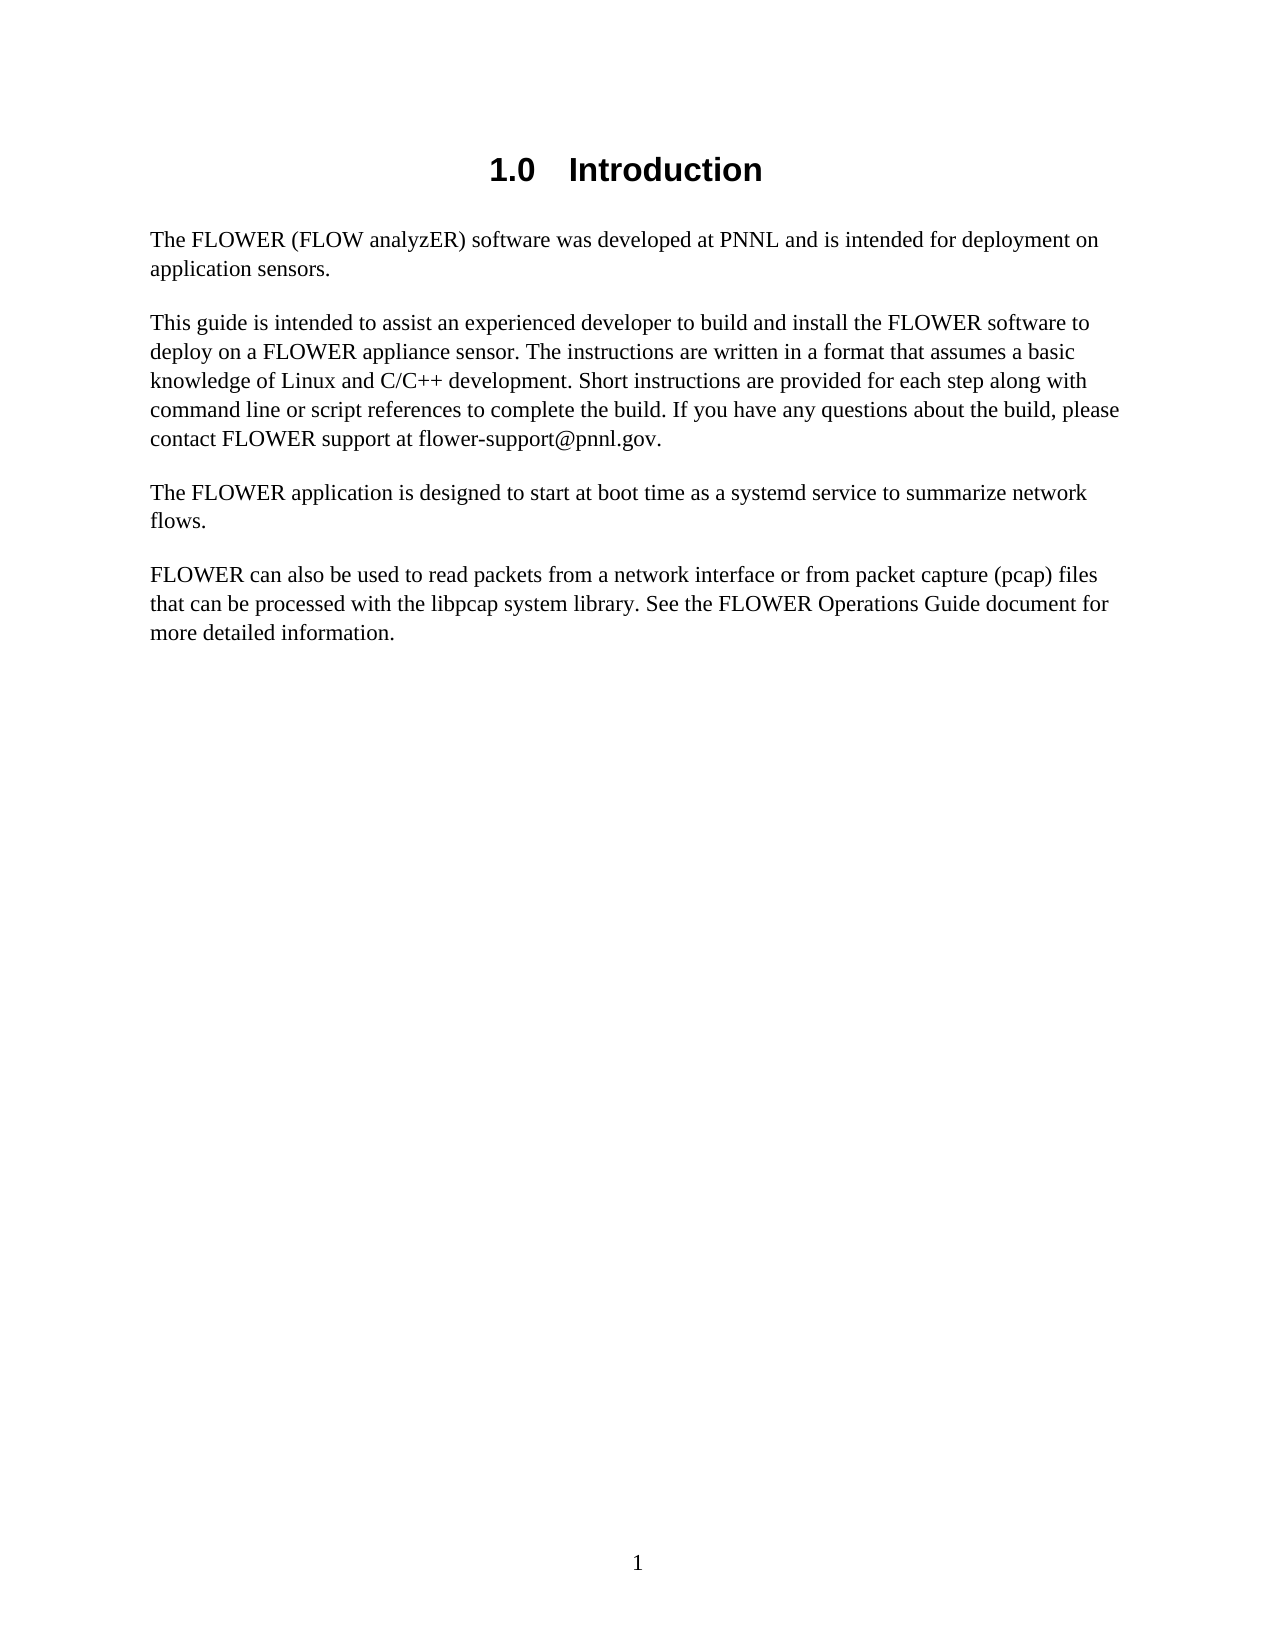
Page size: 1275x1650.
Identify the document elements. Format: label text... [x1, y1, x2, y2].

subtitle Introduction [150, 150, 1125, 188]
text FLOWER can also be used to read packets from a network interface or from packet capture (pcap) files that can be processed with the libpcap system library. See the FLOWER Operations Guide document for more detailed information. [150, 562, 1125, 646]
text The FLOWER (FLOW analyzER) software was developed at PNNL and is intended for deployment on application sensors. [150, 226, 1125, 281]
text The FLOWER application is designed to start at boot time as a systemd service to summarize network flows. [150, 479, 1125, 534]
text This guide is intended to assist an experienced developer to build and install the FLOWER software to deploy on a FLOWER appliance sensor. The instructions are written in a format that assumes a basic knowledge of Linux and C/C++ development. Short instructions are provided for each step along with command line or script references to complete the build. If you have any questions about the build, please contact FLOWER support at flower-support@pnnl.gov. [150, 309, 1125, 451]
